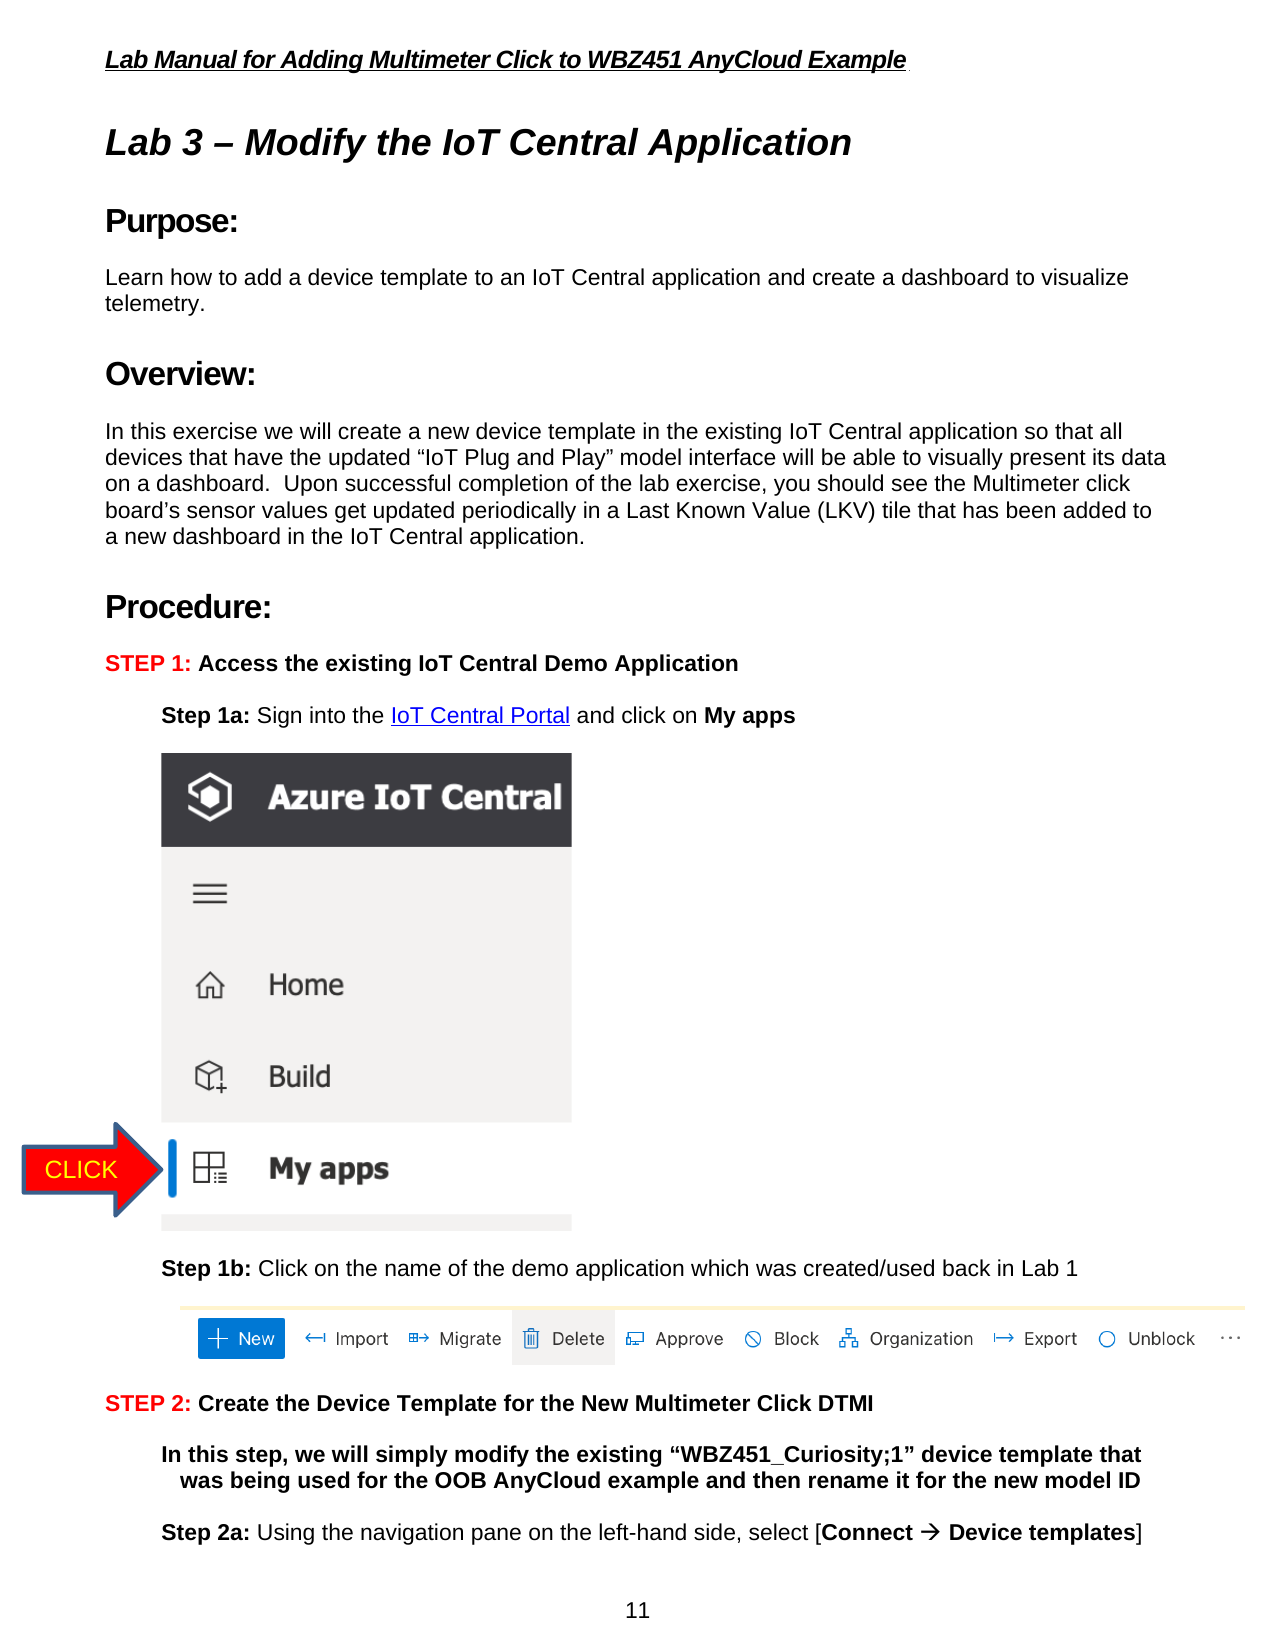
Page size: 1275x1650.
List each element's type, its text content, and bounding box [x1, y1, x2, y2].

text Step 2a: Using the navigation pane on the left-hand side, select [Connect Device templates] [161, 1519, 1170, 1545]
subtitle Lab 3 – Modify the IoT Central Application [105, 120, 1170, 163]
text STEP 1: Access the existing IoT Central Demo Application [105, 650, 1170, 677]
text In this step, we will simply modify the existing “WBZ451_Curiosity;1” device template that was being used for the OOB AnyCloud example and then rename it for the new model ID [161, 1441, 1170, 1494]
text Step 1b: Click on the name of the demo application which was created/used back in Lab 1 [161, 1255, 1170, 1282]
picture [161, 753, 572, 1231]
text Step 1a: Sign into the IoT Central Portal and click on My apps [161, 702, 1170, 728]
text In this exercise we will create a new device template in the existing IoT Central application so that all devices that have the updated “IoT Plug and Play” model interface will be able to visually present its data on a dashboard. Upon successful completion of the lab exercise, you should see the Multimeter click board’s sensor values get updated periodically in a Last Known Value (LKV) tile that has been added to a new dashboard in the IoT Central application. [105, 418, 1170, 549]
text STEP 2: Create the Device Template for the New Multimeter Click DTMI [105, 1389, 1170, 1416]
text Learn how to add a device template to an IoT Central application and create a dashboard to visualize telemetry. [105, 264, 1170, 317]
picture [180, 1306, 1245, 1365]
text Procedure: [105, 587, 1170, 625]
text Overview: [105, 354, 421, 393]
text Purpose: [105, 201, 1166, 239]
